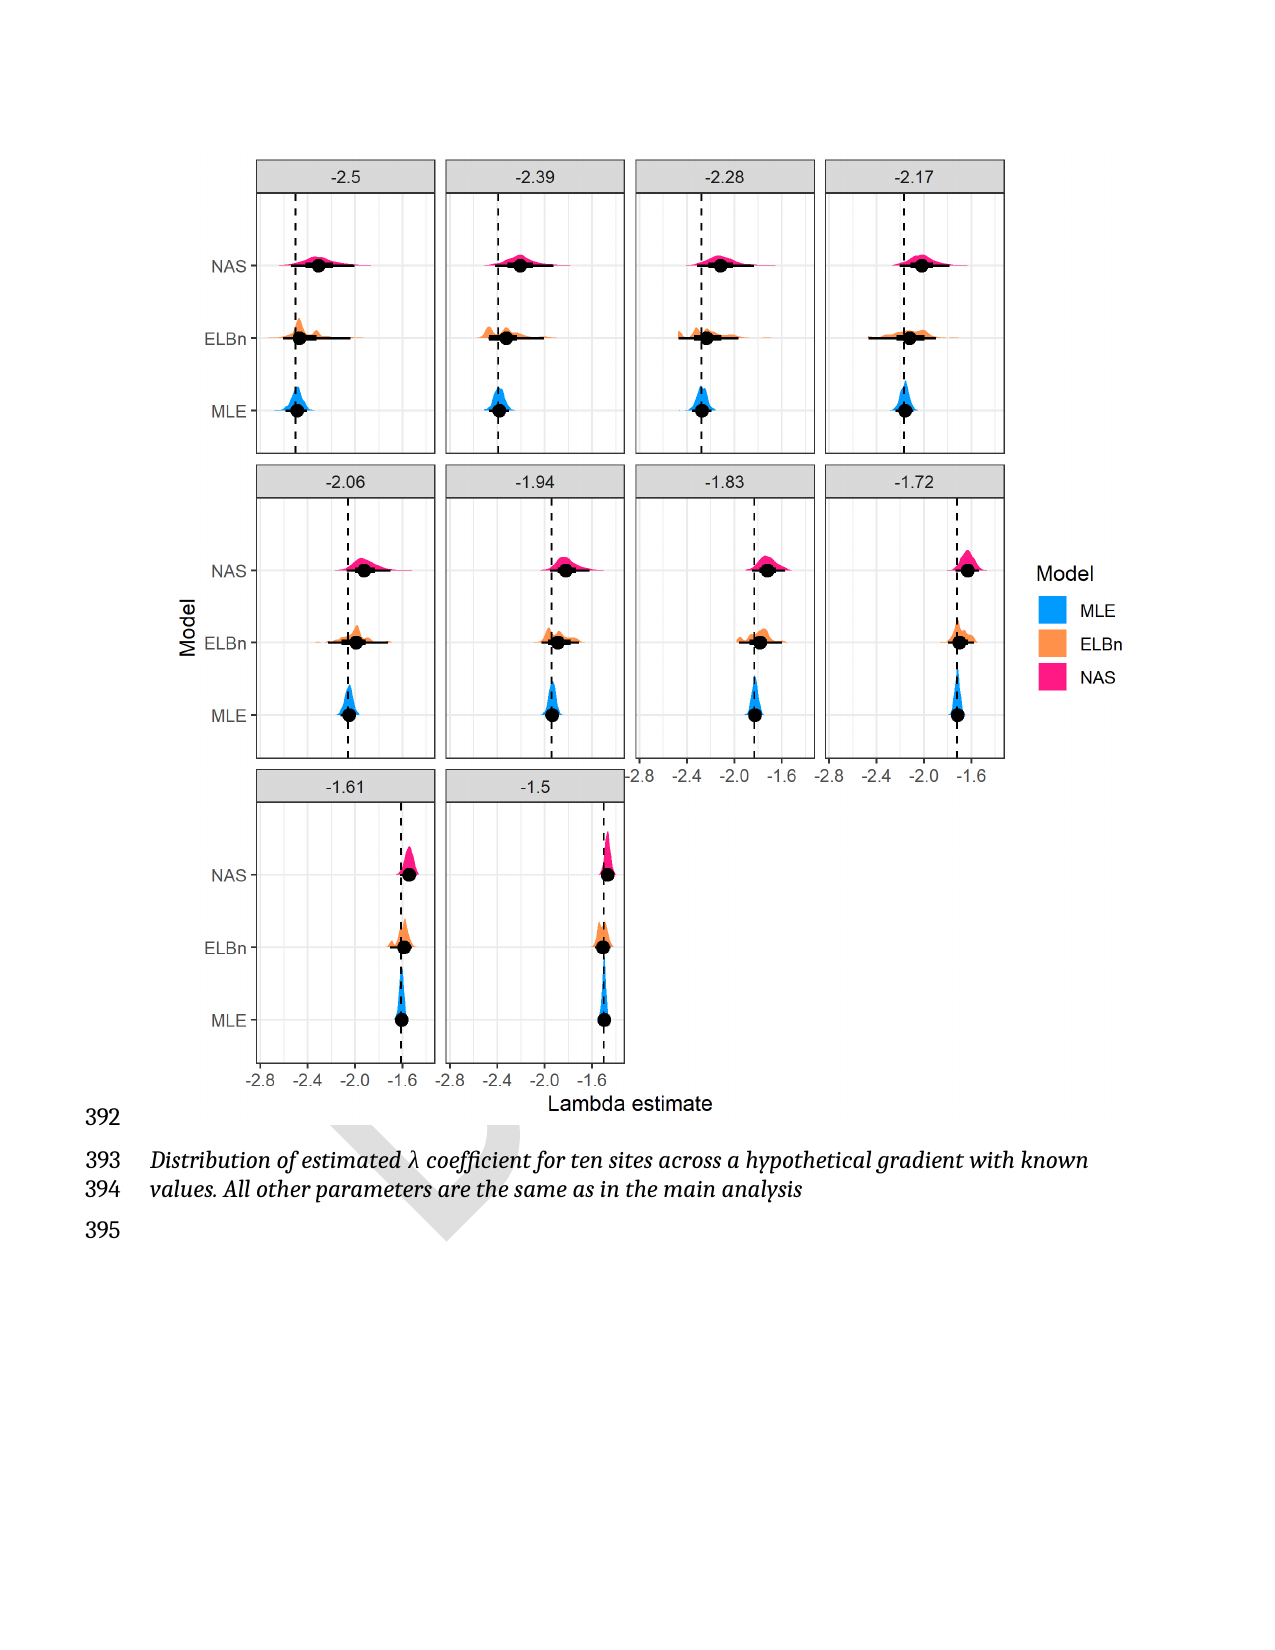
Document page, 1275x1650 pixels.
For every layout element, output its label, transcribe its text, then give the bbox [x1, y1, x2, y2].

text Distribution of estimated coefficient for ten sites across a hypothetical gradient with known values. All other parameters are the same as in the main analysis [150, 1146, 1125, 1203]
picture [168, 150, 1144, 1125]
